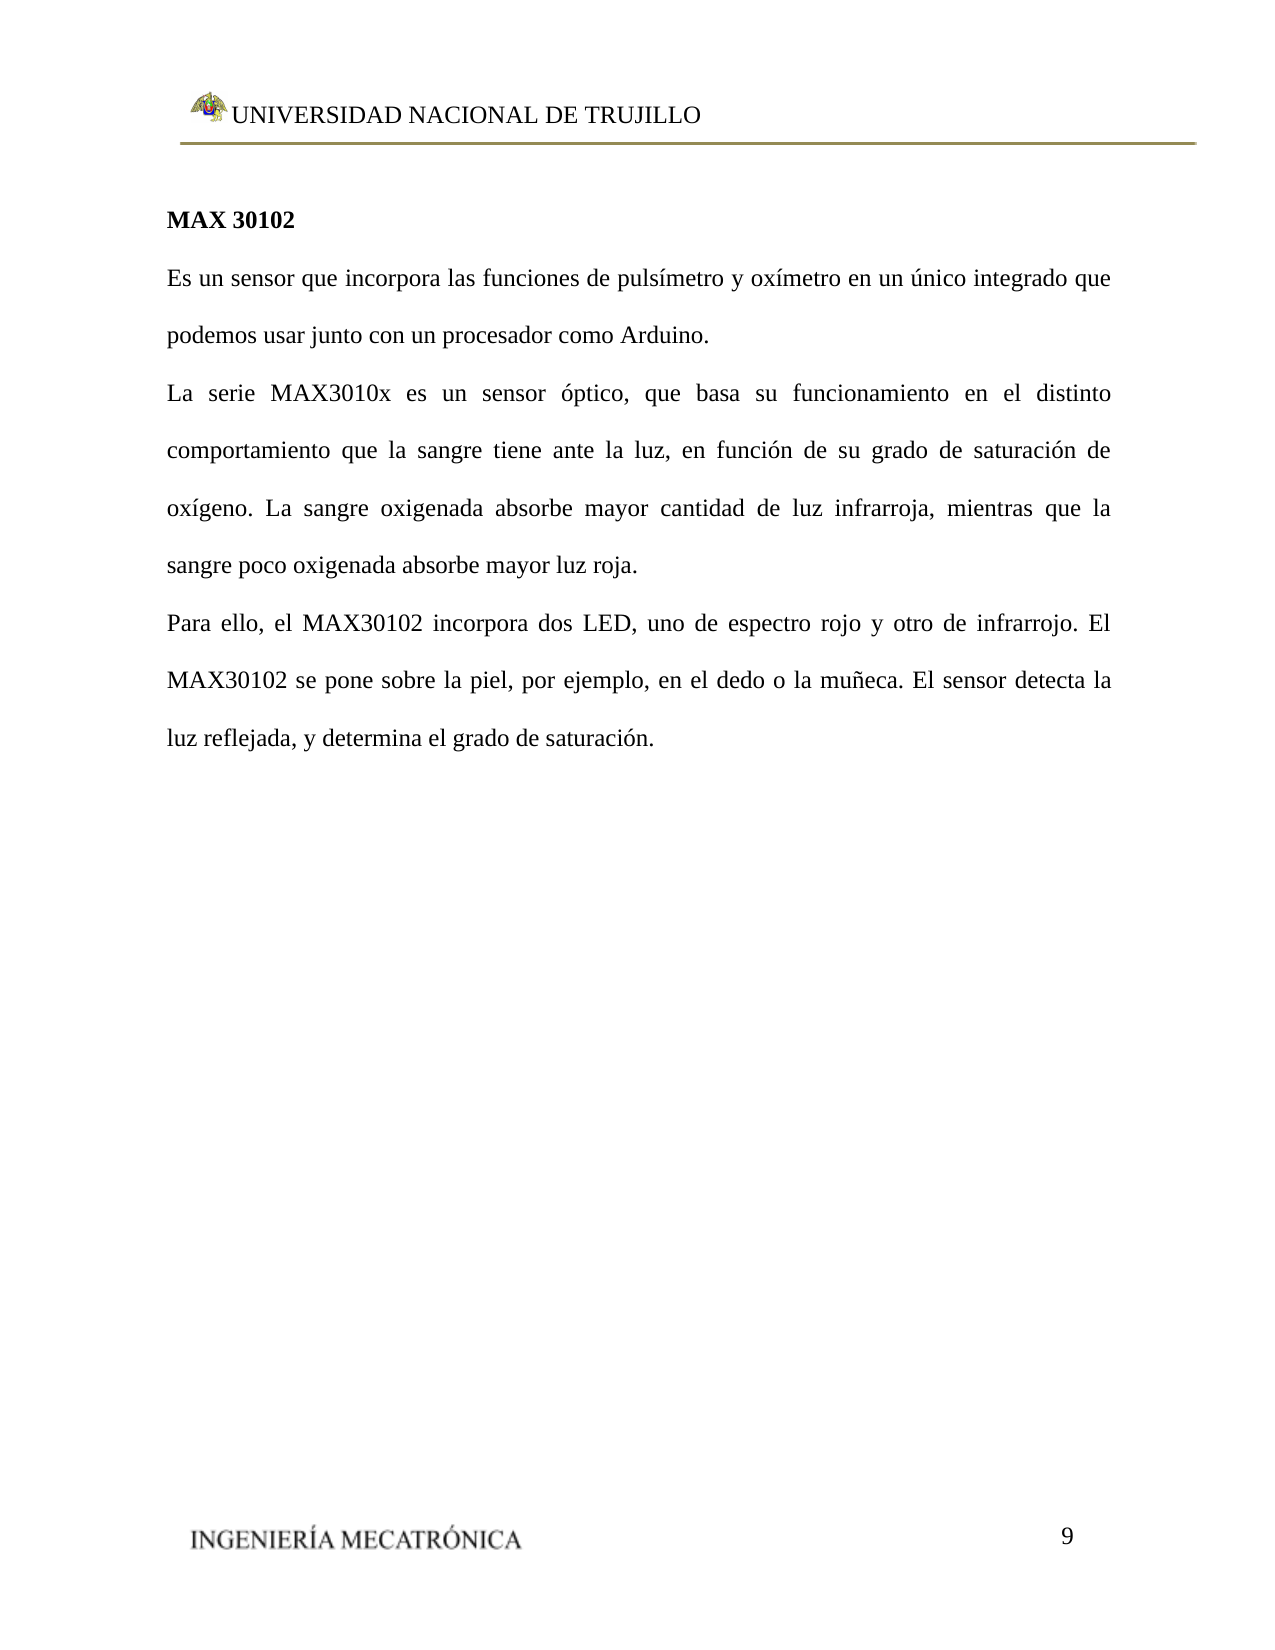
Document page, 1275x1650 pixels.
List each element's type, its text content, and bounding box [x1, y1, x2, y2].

picture [176, 1509, 569, 1570]
text La serie MAX3010x es un sensor óptico, que basa su funcionamiento en el distinto comportamiento que la sangre tiene ante la luz, en función de su grado de saturación de oxígeno. La sangre oxigenada absorbe mayor cantidad de luz infrarroja, mientras que la sangre poco oxigenada absorbe mayor luz roja. [167, 378, 1112, 579]
text Para ello, el MAX30102 incorpora dos LED, uno de espectro rojo y otro de infrarrojo. El MAX30102 se pone sobre la piel, por ejemplo, en el dedo o la muñeca. El sensor detecta la luz reflejada, y determina el grado de saturación. [167, 608, 1112, 751]
picture [190, 91, 228, 123]
text Es un sensor que incorpora las funciones de pulsímetro y oxímetro en un único integrado que podemos usar junto con un procesador como Arduino. [167, 263, 1112, 349]
text MAX 30102 [167, 205, 1112, 234]
